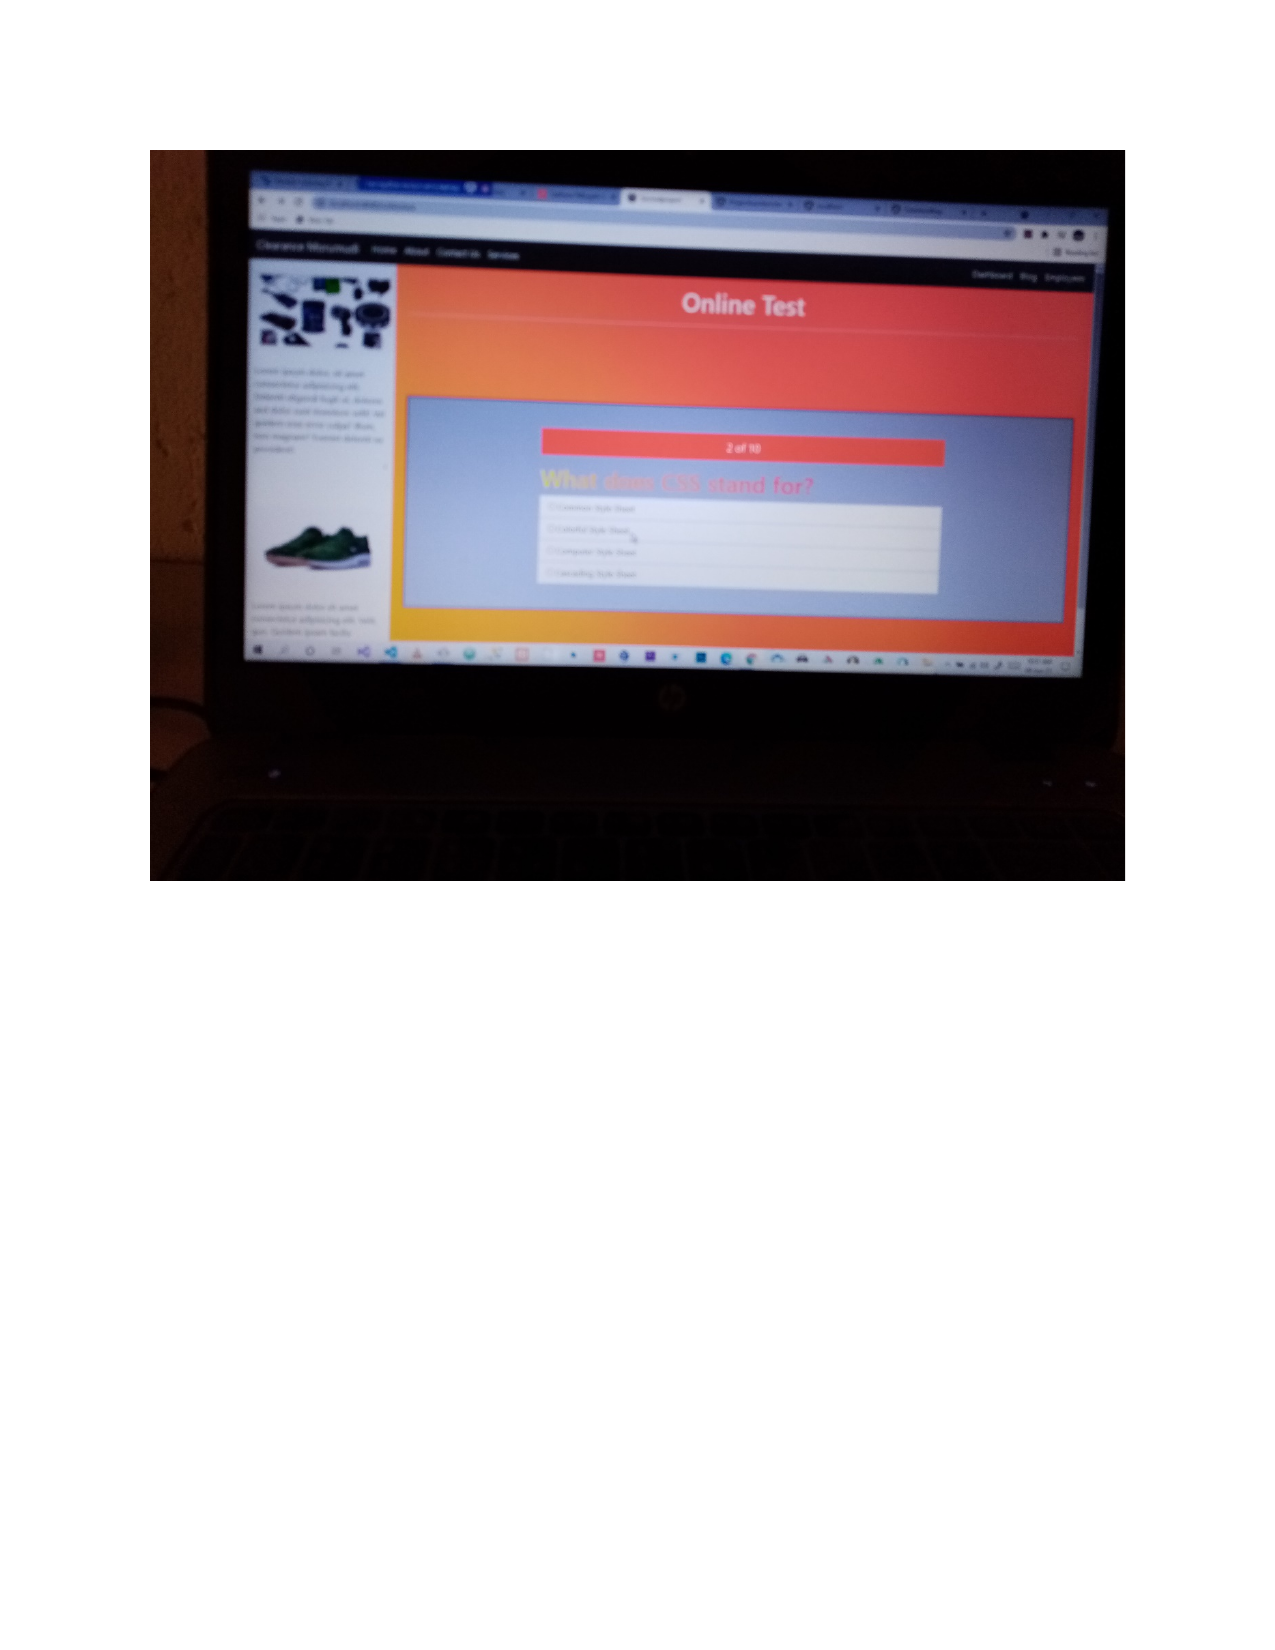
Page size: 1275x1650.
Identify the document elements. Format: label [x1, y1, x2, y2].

picture [150, 150, 1125, 881]
